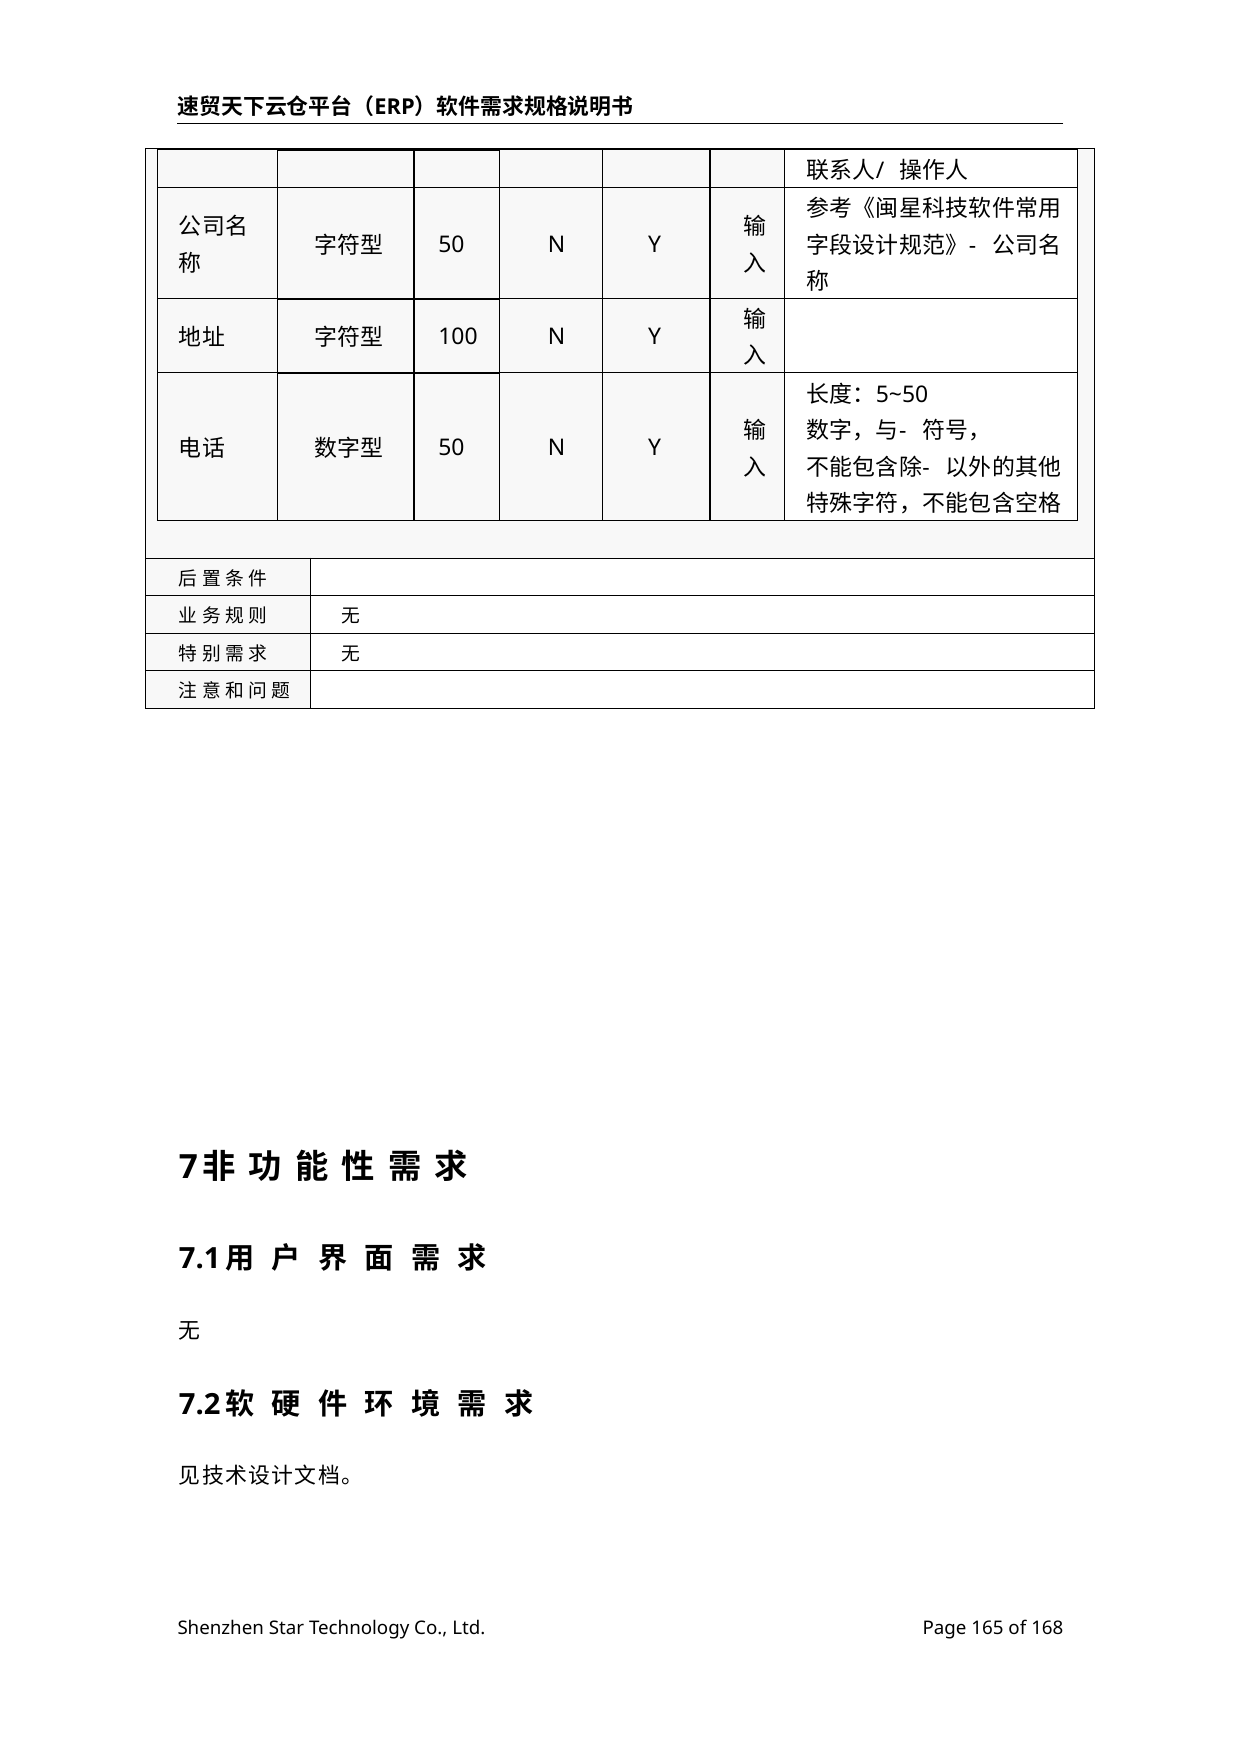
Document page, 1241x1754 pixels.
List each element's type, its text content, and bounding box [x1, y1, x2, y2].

text 无 [179, 1310, 1061, 1347]
table_cell [146, 149, 1094, 558]
table_cell 后置条件 [146, 559, 310, 595]
table_cell 无 [311, 596, 1094, 633]
table_cell 特别需求 [146, 634, 310, 670]
subtitle 7.2软硬件环境需求 [179, 1365, 1061, 1438]
subtitle 7.1用户界面需求 [179, 1219, 1061, 1292]
subtitle 7非功能性需求 [179, 1128, 1061, 1201]
table_cell [311, 671, 1094, 708]
table_cell [311, 559, 1094, 595]
table_cell 无 [311, 634, 1094, 670]
table_cell 注意和问题 [146, 671, 310, 708]
table_cell 业务规则 [146, 596, 310, 633]
text 见技术设计文档。 [179, 1456, 1061, 1493]
